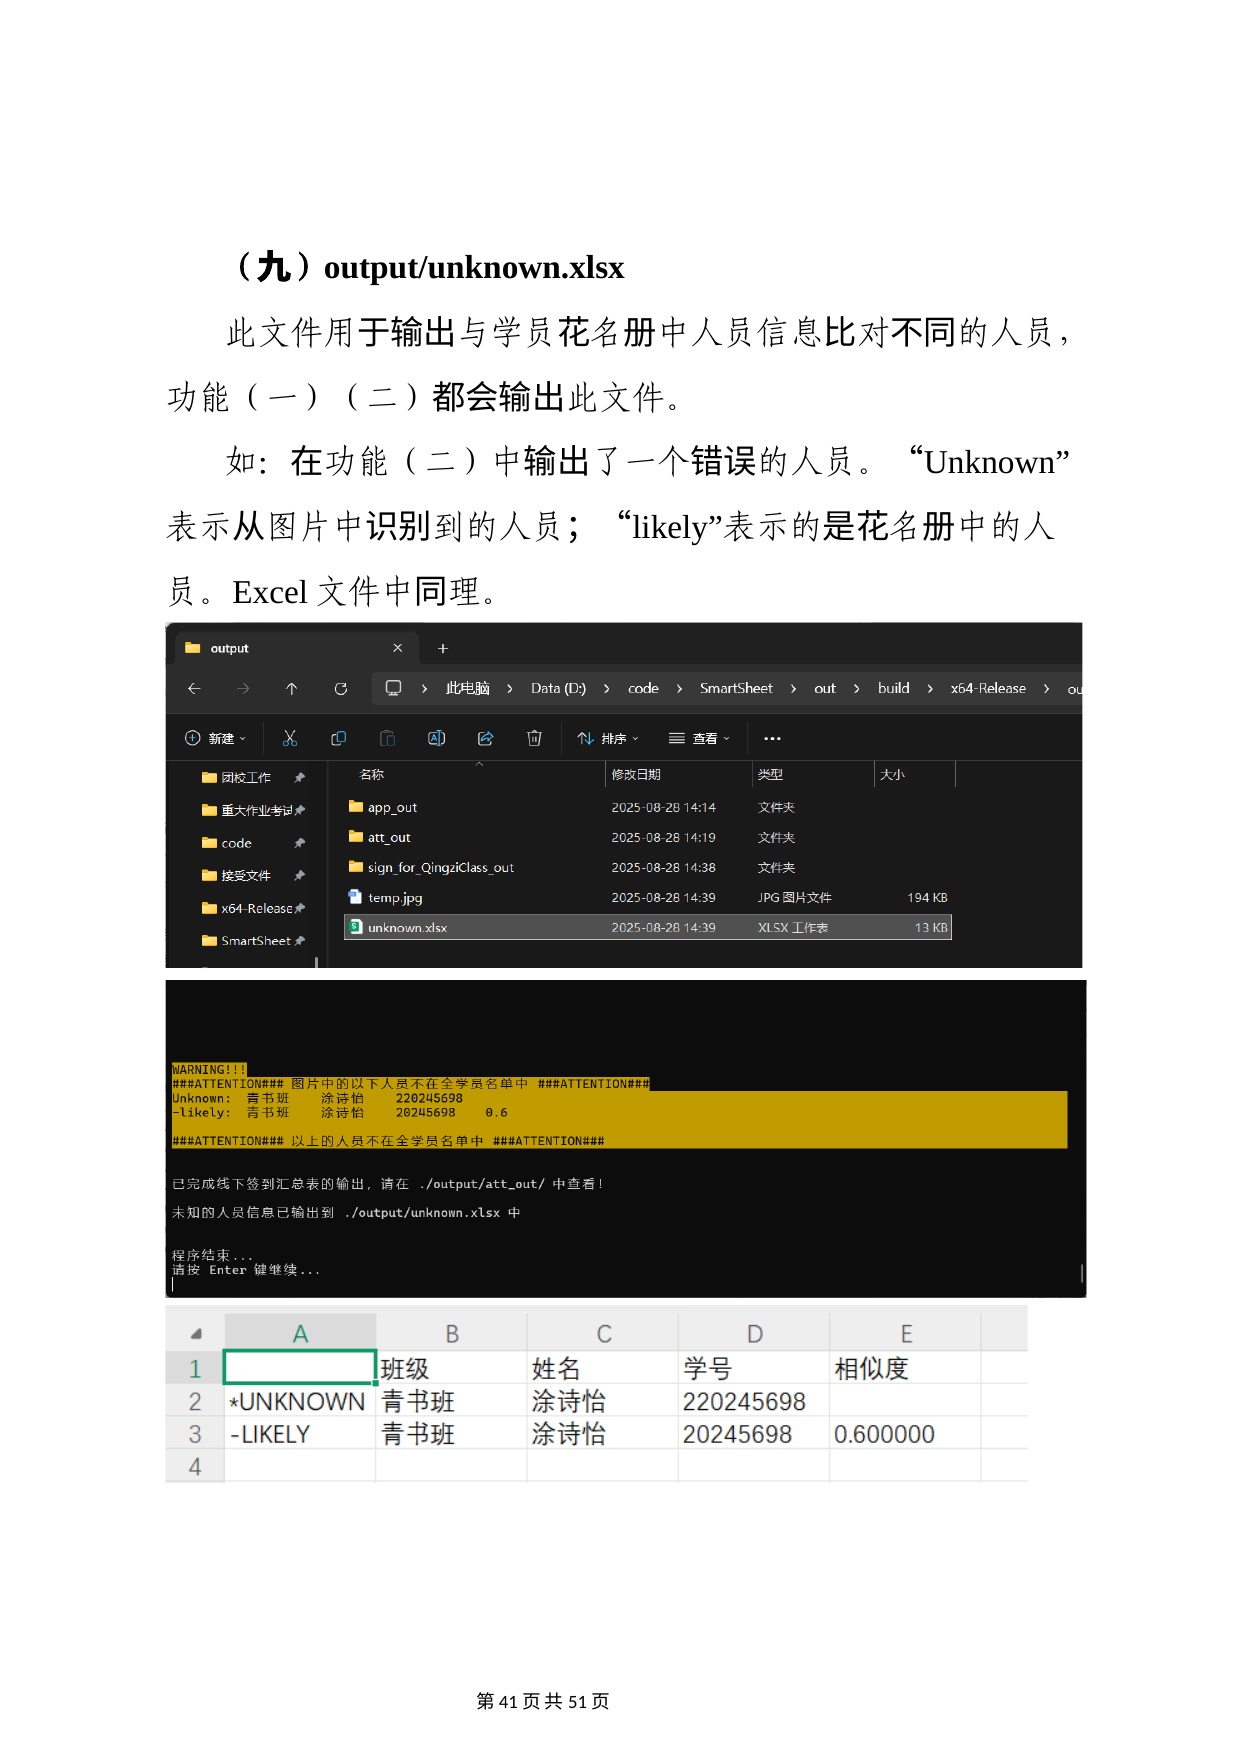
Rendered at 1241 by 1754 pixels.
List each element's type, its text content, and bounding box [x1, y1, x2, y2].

picture [165, 980, 1087, 1298]
text 如：在功能（二）中输出了一个错误的人员。“Unknown”表示从图片中识别到的人员；“likely”表示的是花名册中的人员。Excel文件中同理。 [165, 428, 1087, 623]
text （九）output/unknown.xlsx [165, 233, 1087, 298]
picture [165, 1305, 1028, 1483]
picture [165, 622, 1083, 968]
text 此文件用于输出与学员花名册中人员信息比对不同的人员，功能（一）（二）都会输出此文件。 [165, 298, 1087, 428]
